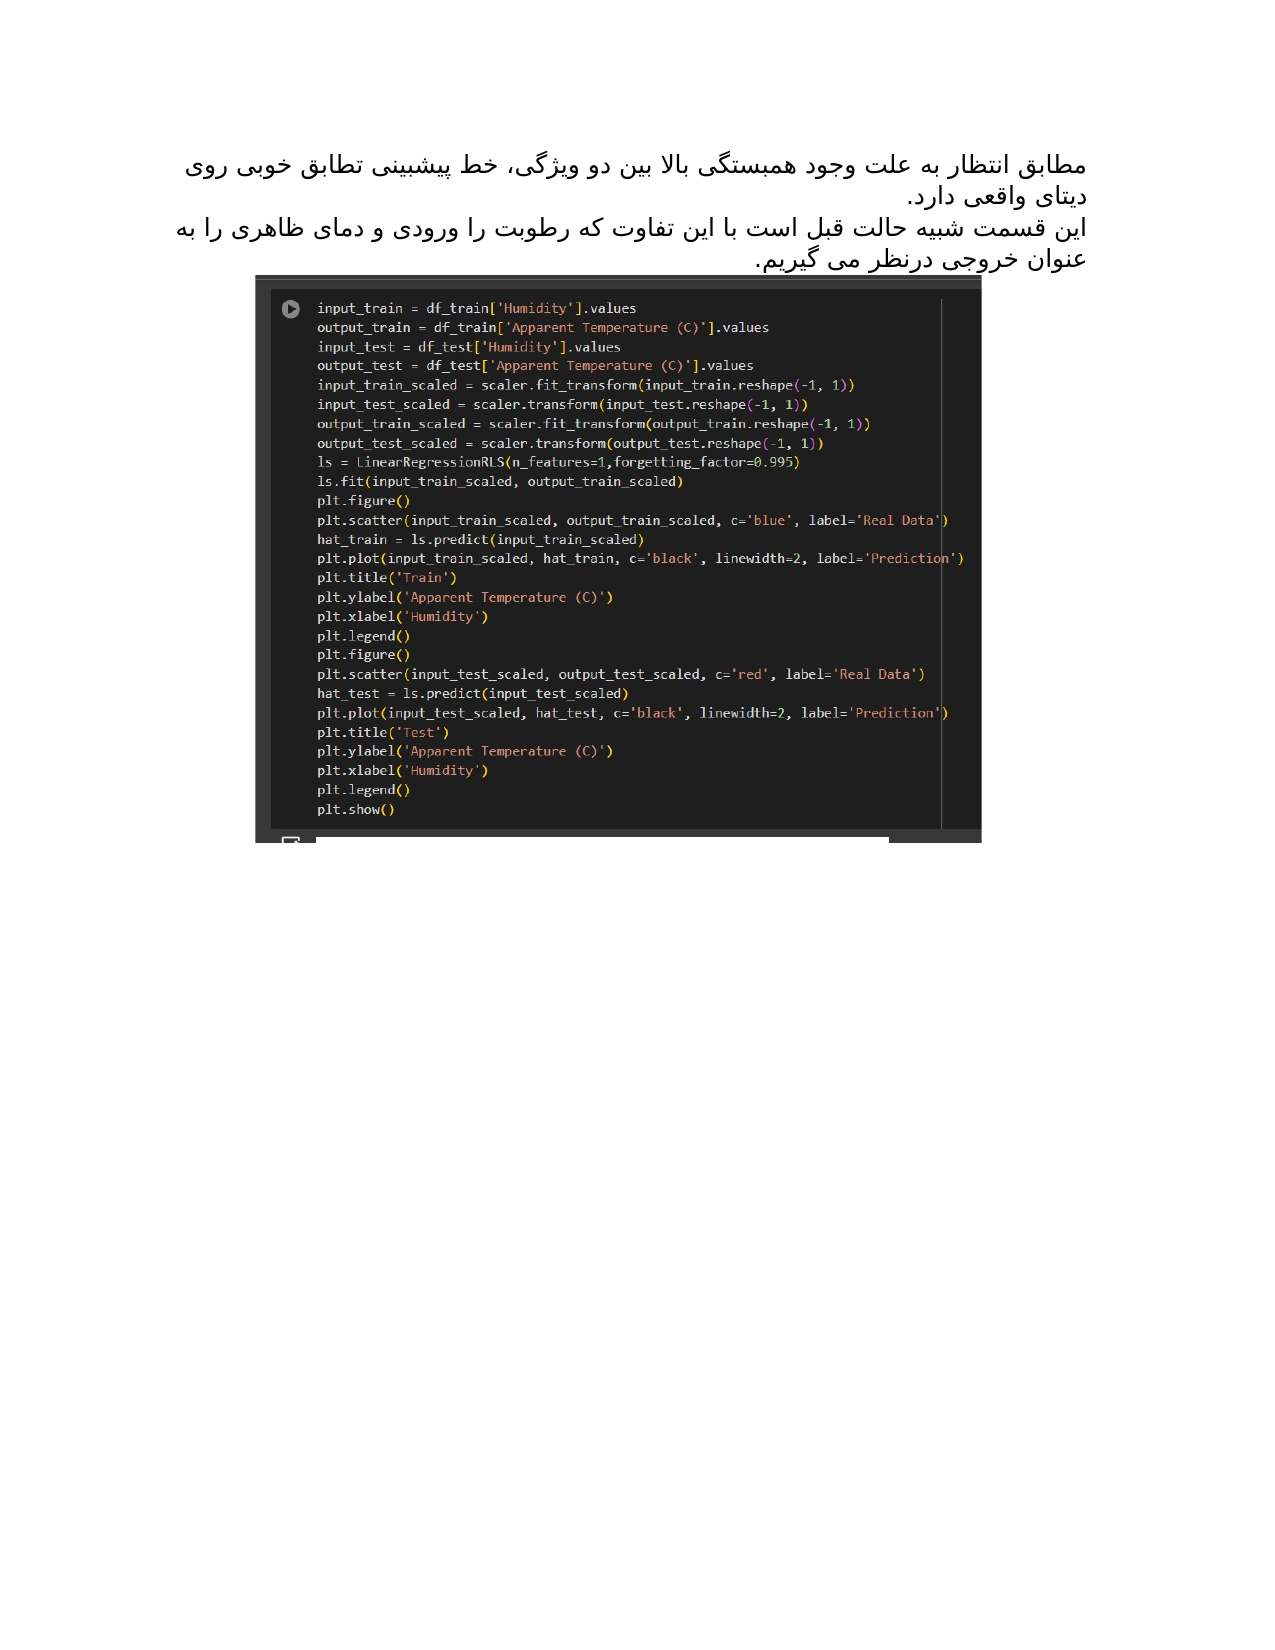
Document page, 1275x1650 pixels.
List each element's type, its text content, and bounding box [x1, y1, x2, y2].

list مطابق انتظار به علت وجود همبستگی بالا بین دو ویژگی، خط پیشبینی تطابق خوبی روی دیتای واقعی دارد. [150, 150, 1087, 211]
list این قسمت شبیه حالت قبل است با این تفاوت که رطوبت را ورودی و دمای ظاهری را به عنوان خروجی درنظر می گیریم. [150, 213, 1087, 273]
picture [255, 275, 982, 843]
